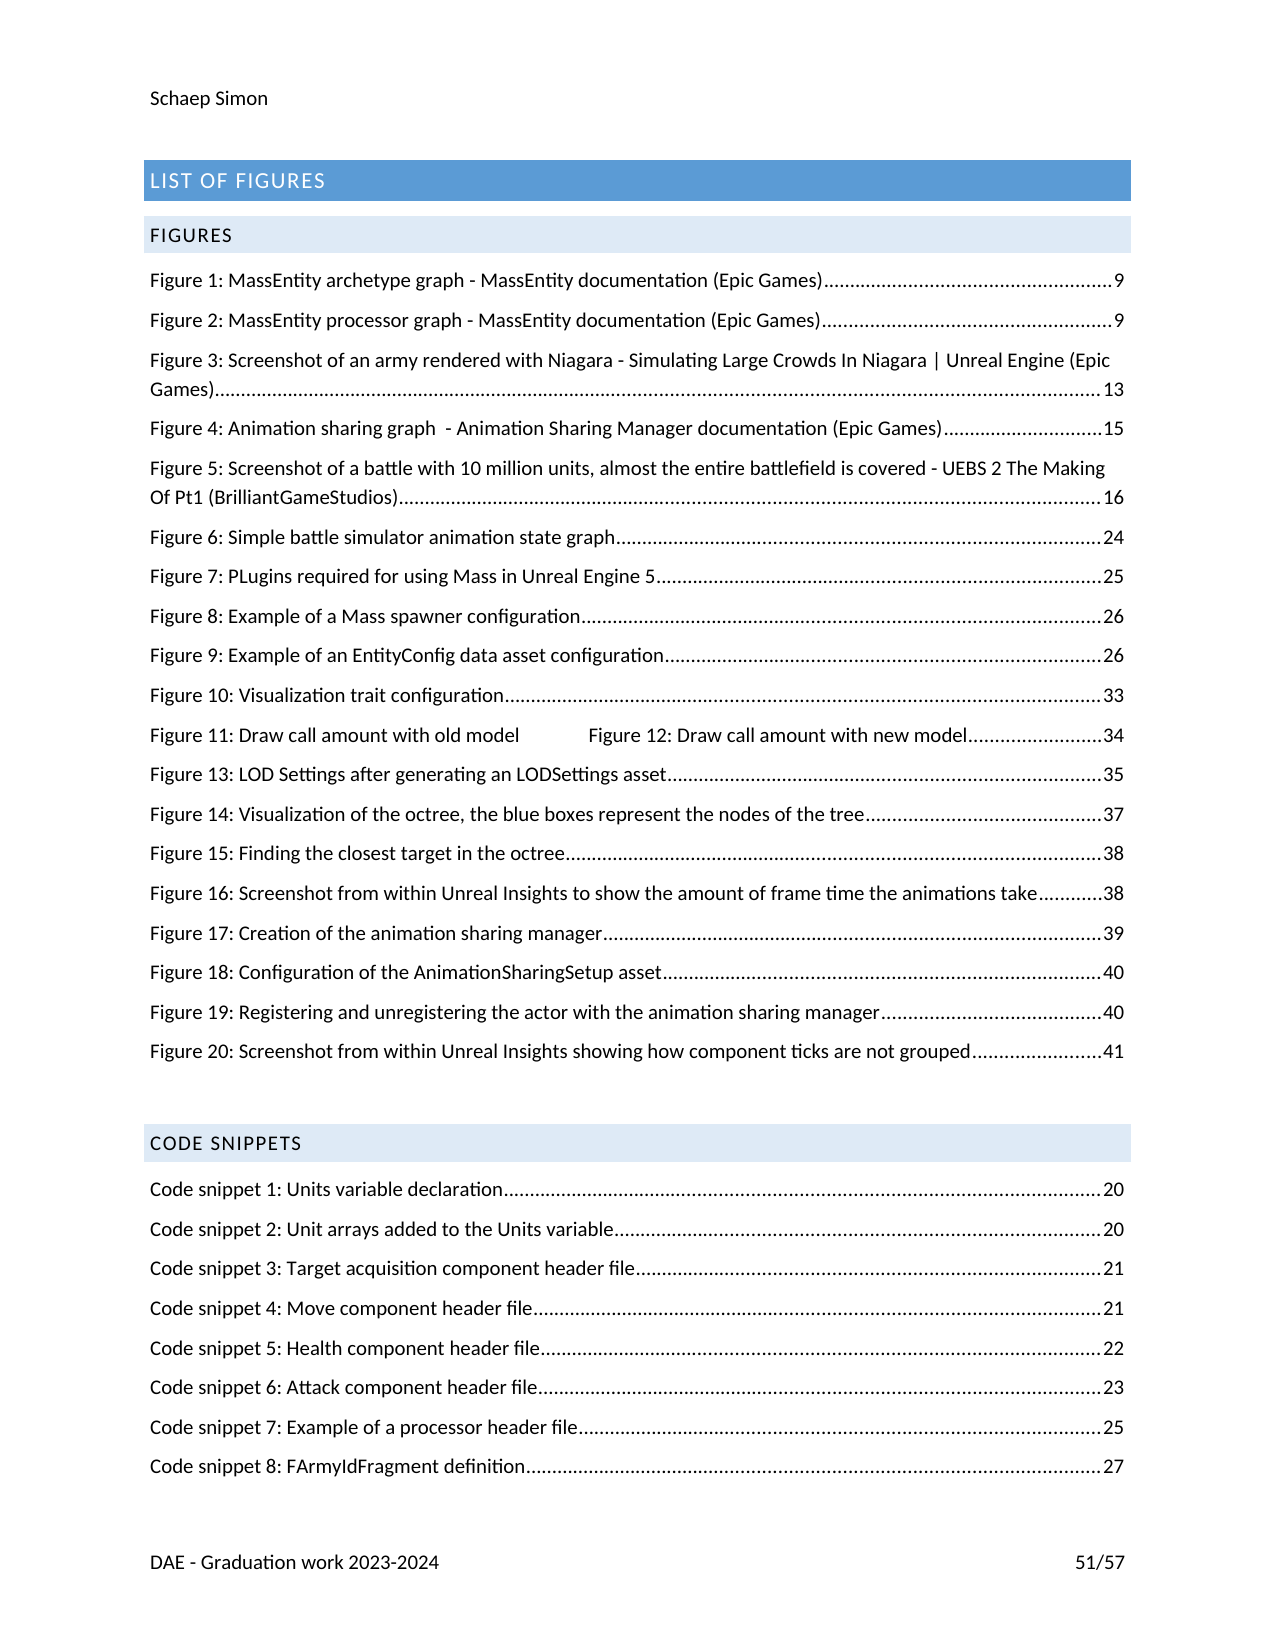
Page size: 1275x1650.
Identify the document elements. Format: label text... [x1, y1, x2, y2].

subtitle Code Snippets [150, 1131, 1125, 1156]
text Figure 7: PLugins required for using Mass in Unreal Engine 5 25 [150, 563, 1125, 589]
text Figure 5: Screenshot of a battle with 10 million units, almost the entire battlefield is covered - UEBS 2 The Making Of Pt1 (BrilliantGameStudios) 16 [150, 455, 1125, 510]
text Figure 18: Configuration of the AnimationSharingSetup asset 40 [150, 959, 1125, 985]
text Figure 9: Example of an EntityConfig data asset configuration 26 [150, 643, 1125, 668]
text Figure 3: Screenshot of an army rendered with Niagara - Simulating Large Crowds In Niagara | Unreal Engine (Epic Games) 13 [150, 347, 1125, 401]
text Code snippet 2: Unit arrays added to the Units variable 20 [150, 1216, 1125, 1241]
text Code snippet 1: Units variable declaration 20 [150, 1176, 1125, 1202]
text Figure 19: Registering and unregistering the actor with the animation sharing manager 40 [150, 999, 1125, 1024]
text Figure 16: Screenshot from within Unreal Insights to show the amount of frame time the animations take 38 [150, 880, 1125, 906]
text Figure 1: MassEntity archetype graph - MassEntity documentation (Epic Games) 9 [150, 268, 1125, 293]
text Code snippet 4: Move component header file 21 [150, 1295, 1125, 1321]
text Figure 15: Finding the closest target in the octree 38 [150, 841, 1125, 866]
subtitle Figures [150, 222, 1125, 247]
text Figure 17: Creation of the animation sharing manager 39 [150, 920, 1125, 945]
text Figure 6: Simple battle simulator animation state graph 24 [150, 524, 1125, 549]
text Figure 2: MassEntity processor graph - MassEntity documentation (Epic Games) 9 [150, 307, 1125, 333]
text Code snippet 3: Target acquisition component header file 21 [150, 1256, 1125, 1281]
text Figure 11: Draw call amount with old model Figure 12: Draw call amount with new model 34 [150, 722, 1125, 747]
text Figure 8: Example of a Mass spawner configuration 26 [150, 603, 1125, 628]
text Figure 4: Animation sharing graph - Animation Sharing Manager documentation (Epic Games) 15 [150, 416, 1125, 441]
subtitle List of Figures [150, 167, 1125, 195]
text Code snippet 5: Health component header file 22 [150, 1335, 1125, 1360]
text Figure 10: Visualization trait configuration 33 [150, 682, 1125, 708]
text Figure 20: Screenshot from within Unreal Insights showing how component ticks are not grouped 41 [150, 1038, 1125, 1064]
text Figure 13: LOD Settings after generating an LODSettings asset 35 [150, 761, 1125, 787]
text Code snippet 6: Attack component header file 23 [150, 1374, 1125, 1400]
text Code snippet 7: Example of a processor header file 25 [150, 1414, 1125, 1439]
text Code snippet 8: FArmyIdFragment definition 27 [150, 1453, 1125, 1479]
text Figure 14: Visualization of the octree, the blue boxes represent the nodes of the tree 37 [150, 801, 1125, 826]
